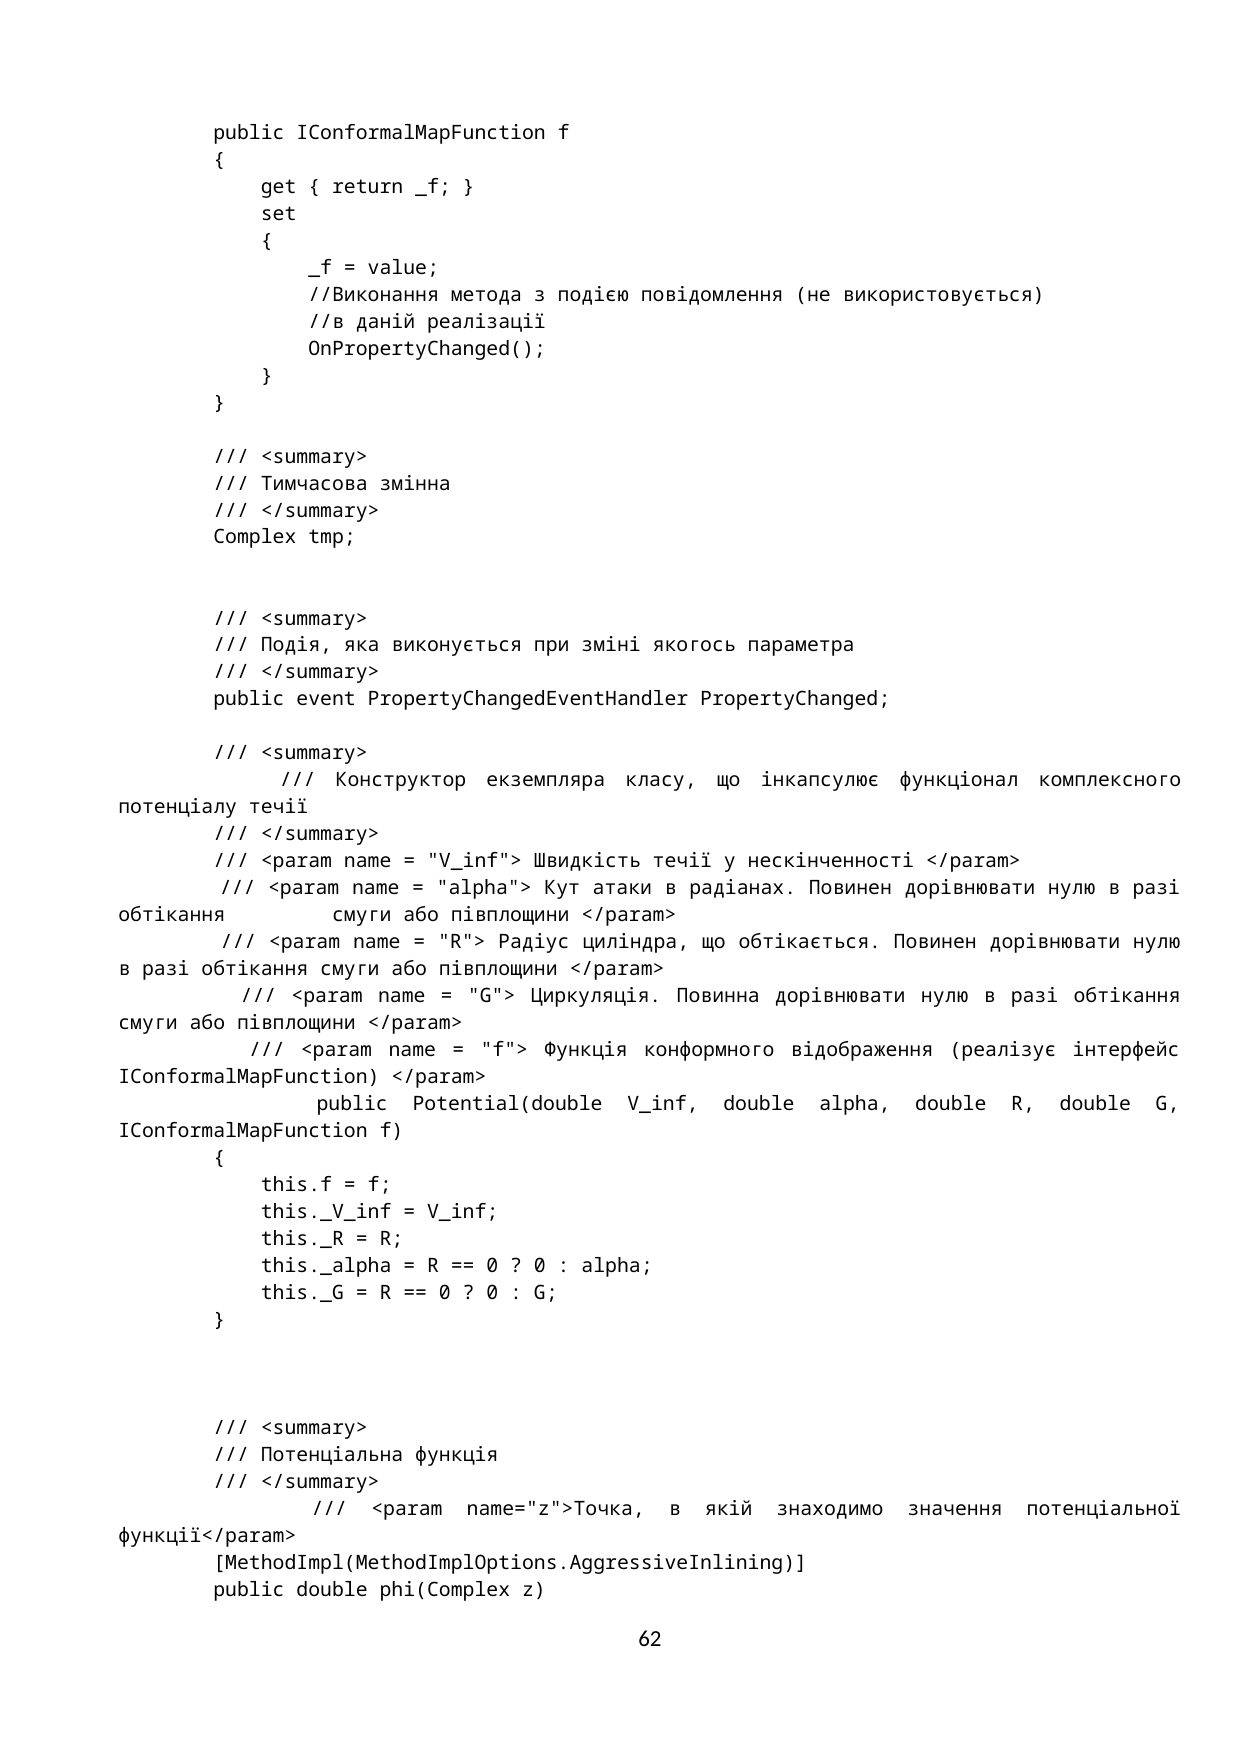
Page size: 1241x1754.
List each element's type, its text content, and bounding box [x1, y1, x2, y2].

text /// <param name="z">Точка, в якій знаходимо значення потенціальної функції</param> [118, 1494, 1181, 1548]
text { [118, 226, 1181, 253]
text /// Потенціальна функція [118, 1440, 1181, 1467]
text this._V_inf = V_inf; [118, 1197, 1181, 1224]
text //Виконання метода з подією повідомлення (не використовується) [118, 280, 1181, 307]
text /// <param name = "V_inf"> Швидкість течії у нескінченності </param> [118, 847, 1181, 873]
text public IConformalMapFunction f [118, 118, 1181, 145]
text /// Конструктор екземпляра класу, що інкапсулює функціонал комплексного потенціалу течії [118, 766, 1181, 819]
text set [118, 199, 1181, 226]
text OnPropertyChanged(); [118, 334, 1181, 361]
text get { return _f; } [118, 172, 1181, 199]
text Complex tmp; [118, 523, 1181, 550]
text this._G = R == 0 ? 0 : G; [118, 1278, 1181, 1305]
text /// </summary> [118, 658, 1181, 685]
text this.f = f; [118, 1170, 1181, 1197]
text /// <summary> [118, 1413, 1181, 1440]
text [118, 1548, 1181, 1575]
text /// </summary> [118, 1467, 1181, 1494]
text /// <summary> [118, 442, 1181, 469]
text /// </summary> [118, 496, 1181, 523]
text this._R = R; [118, 1224, 1181, 1251]
text /// <summary> [118, 604, 1181, 631]
text /// <summary> [118, 739, 1181, 766]
text /// <param name = "f"> Функція конформного відображення (реалізує інтерфейс IConformalMapFunction) </param> [118, 1035, 1181, 1089]
text /// <param name = "alpha"> Кут атаки в радіанах. Повинен дорівнювати нулю в разі обтікання смуги або півплощини </param> [118, 873, 1181, 927]
text /// <param name = "G"> Циркуляція. Повинна дорівнювати нулю в разі обтікання смуги або півплощини </param> [118, 981, 1181, 1035]
text public double phi(Complex z) [118, 1575, 1181, 1602]
text _f = value; [118, 253, 1181, 280]
text { [118, 1143, 1181, 1170]
text public event PropertyChangedEventHandler PropertyChanged; [118, 685, 1181, 712]
text } [118, 388, 1181, 415]
text public Potential(double V_inf, double alpha, double R, double G, IConformalMapFunction f) [118, 1089, 1181, 1143]
text /// Подія, яка виконується при зміні якогось параметра [118, 631, 1181, 658]
text //в даній реалізації [118, 307, 1181, 334]
text { [118, 145, 1181, 172]
text this._alpha = R == 0 ? 0 : alpha; [118, 1251, 1181, 1278]
text } [118, 361, 1181, 388]
text } [118, 1305, 1181, 1332]
text /// Тимчасова змінна [118, 469, 1181, 496]
text /// <param name = "R"> Радіус циліндра, що обтікається. Повинен дорівнювати нулю в разі обтікання смуги або півплощини </param> [118, 927, 1181, 981]
text /// </summary> [118, 819, 1181, 847]
